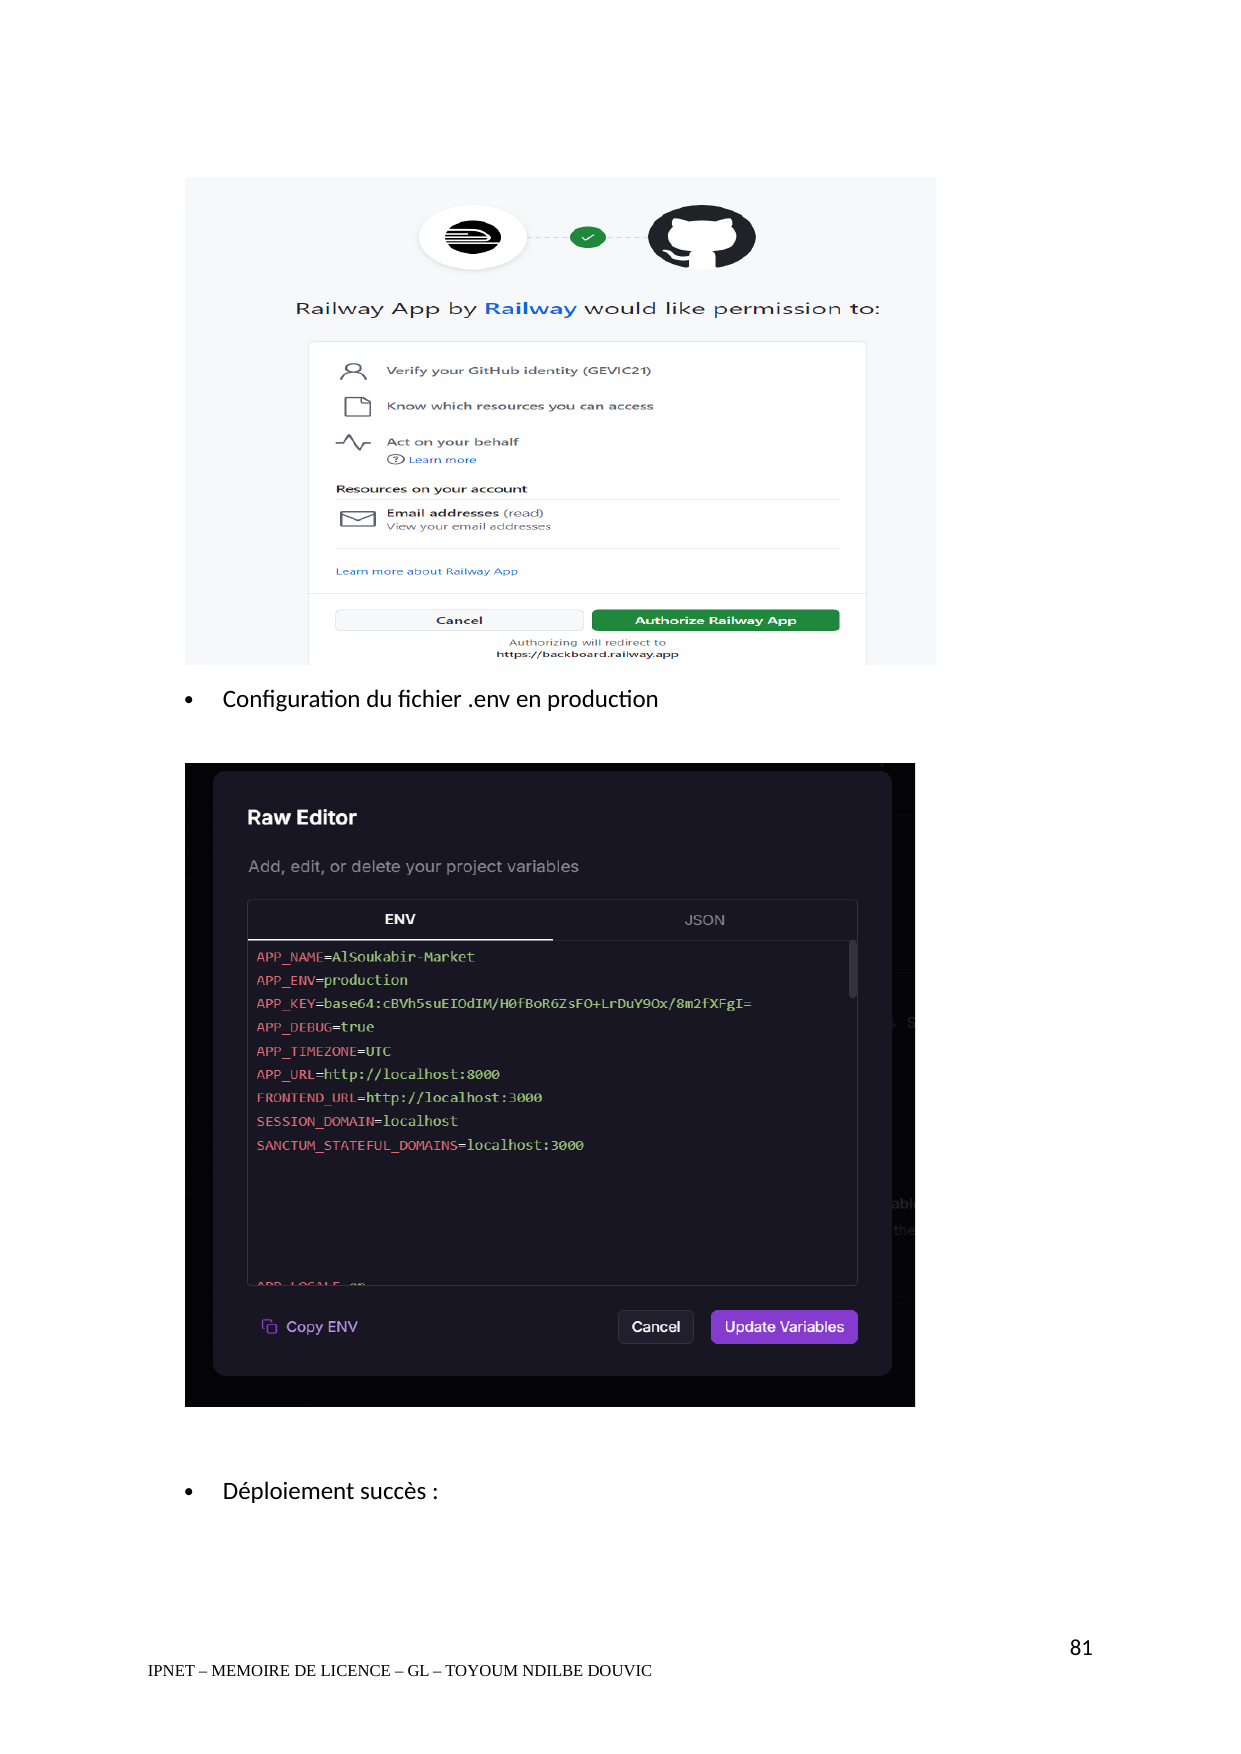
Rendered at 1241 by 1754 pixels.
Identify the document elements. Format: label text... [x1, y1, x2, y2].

picture [185, 177, 937, 665]
list Déploiement succès : [185, 1475, 1093, 1505]
picture [185, 763, 916, 1407]
list Configuration du fichier .env en production [185, 683, 1093, 714]
